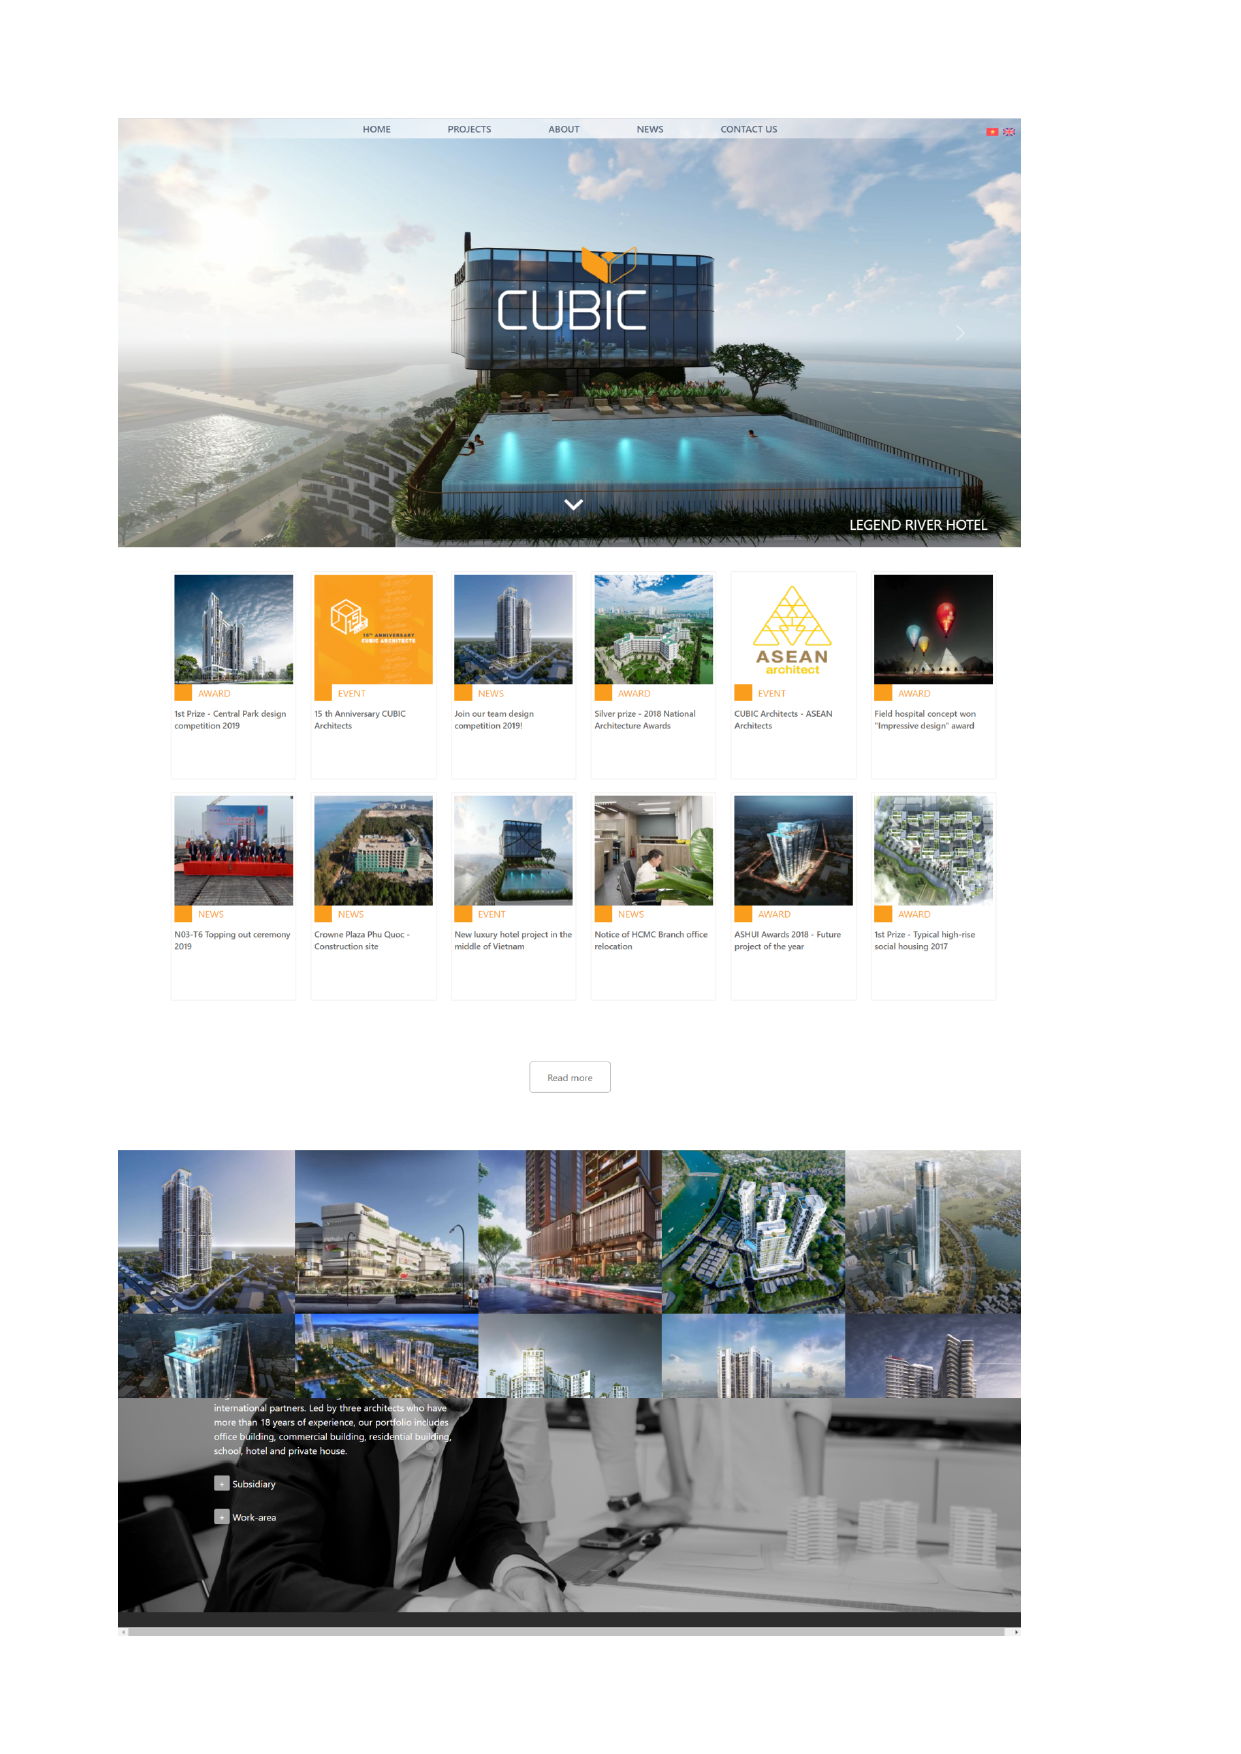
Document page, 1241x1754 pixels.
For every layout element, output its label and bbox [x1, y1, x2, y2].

picture [118, 118, 1021, 1636]
